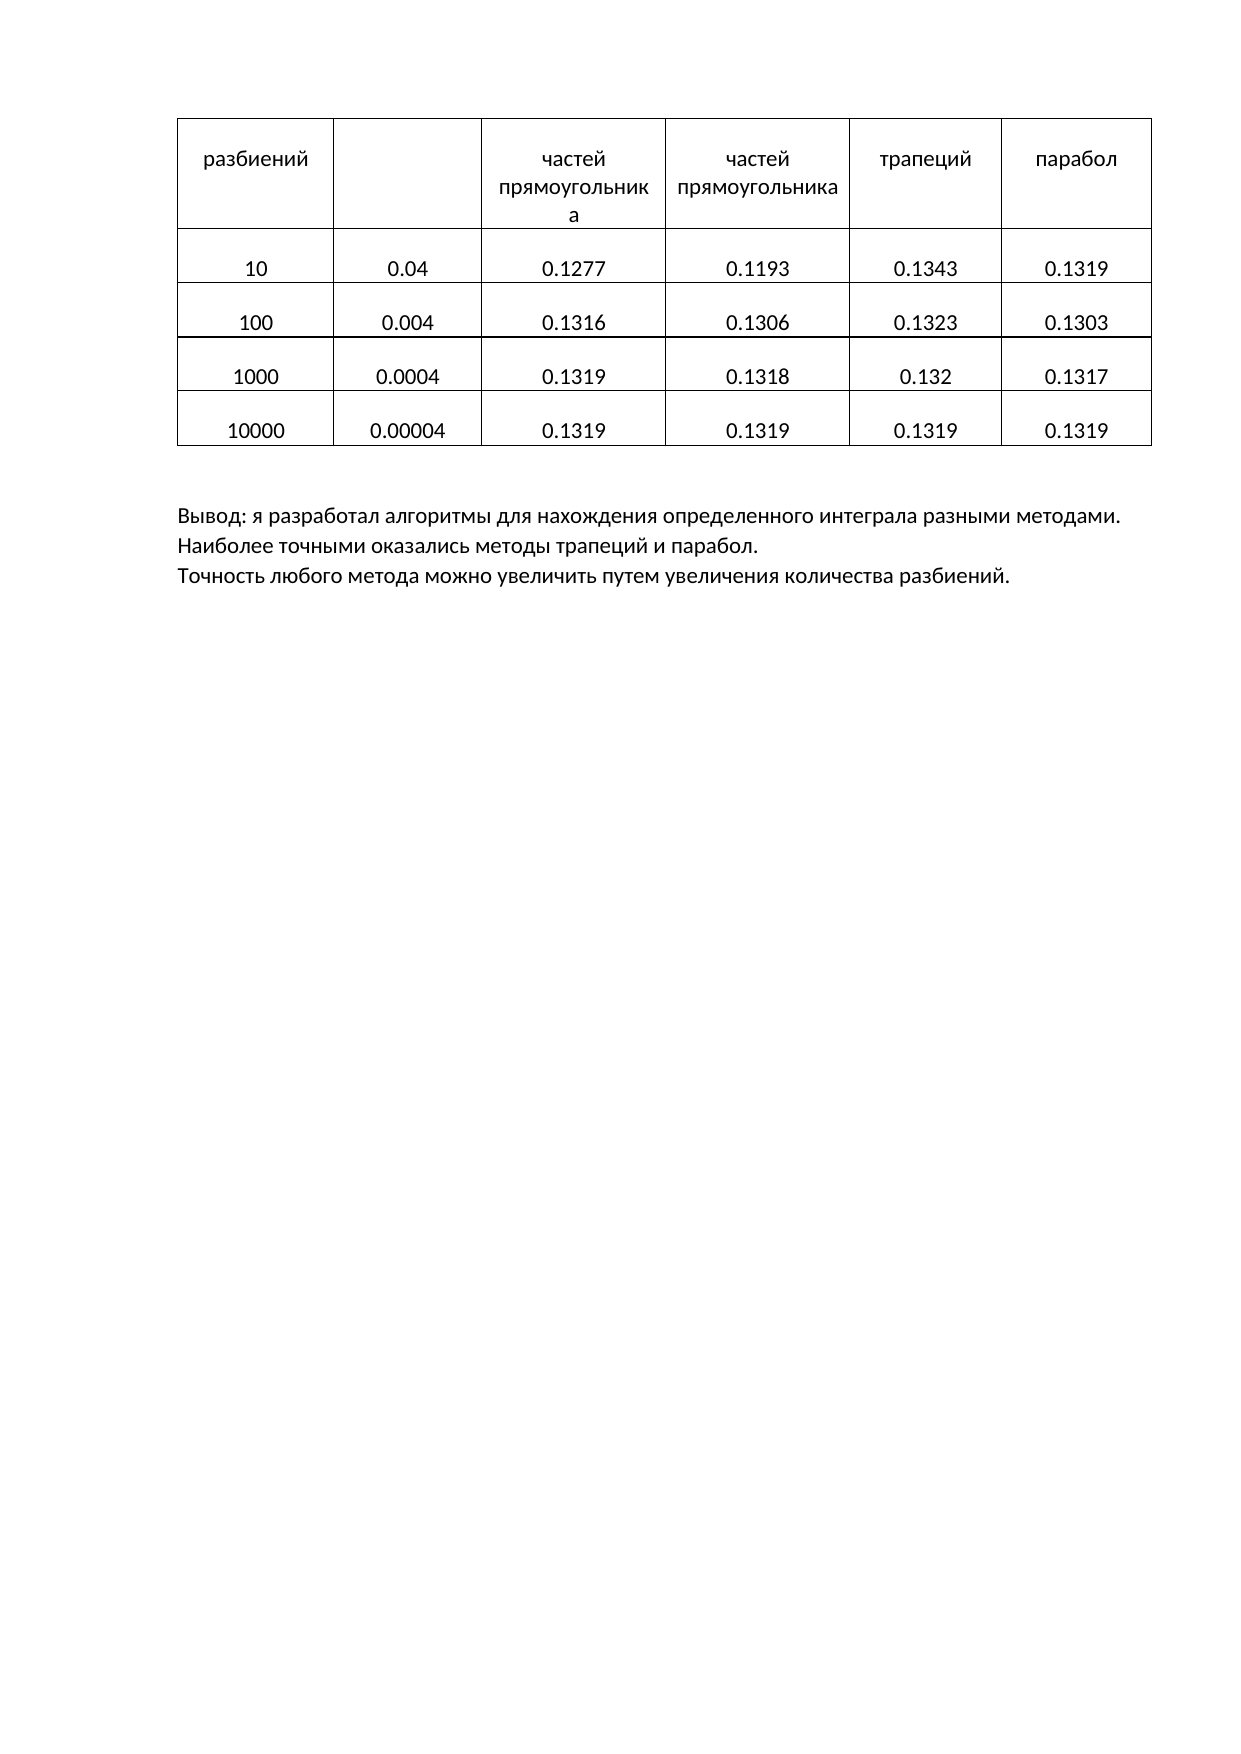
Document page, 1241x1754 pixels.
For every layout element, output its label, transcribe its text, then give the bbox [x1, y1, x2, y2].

table_header Метод трапеций [850, 119, 1001, 228]
table_cell 0.1319 [850, 391, 1001, 444]
table_cell 100 [178, 283, 333, 336]
list Наиболее точными оказались методы трапеций и парабол. [177, 531, 1152, 559]
table_cell 0.00004 [334, 391, 481, 444]
table_cell 0.1319 [482, 391, 665, 444]
table_cell 0.1193 [666, 229, 849, 282]
table_cell 0.1319 [482, 338, 665, 390]
table_cell 0.1343 [850, 229, 1001, 282]
table_cell 10 [178, 229, 333, 282]
table_cell 0.1316 [482, 283, 665, 336]
list Вывод: я разработал алгоритмы для нахождения определенного интеграла разными методами. [177, 501, 1152, 529]
table_cell 0.1277 [482, 229, 665, 282]
table_cell 0.1319 [1002, 229, 1151, 282]
table_cell 0.1319 [666, 391, 849, 444]
table_cell 0.1317 [1002, 338, 1151, 390]
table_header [666, 119, 849, 228]
table_cell 0.132 [850, 338, 1001, 390]
table_cell 0.004 [334, 283, 481, 336]
table_header Метод парабол [1002, 119, 1151, 228]
table_cell 0.1318 [666, 338, 849, 390]
table_cell 1000 [178, 338, 333, 390]
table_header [482, 119, 665, 228]
table_cell 0.1319 [1002, 391, 1151, 444]
table_header Шаг [334, 119, 481, 228]
table_cell 0.1306 [666, 283, 849, 336]
table_cell 0.0004 [334, 338, 481, 390]
table_cell 10000 [178, 391, 333, 444]
table_cell 0.1303 [1002, 283, 1151, 336]
table_cell 0.04 [334, 229, 481, 282]
list Точность любого метода можно увеличить путем увеличения количества разбиений. [177, 561, 1152, 589]
table_cell 0.1323 [850, 283, 1001, 336]
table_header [178, 119, 333, 228]
